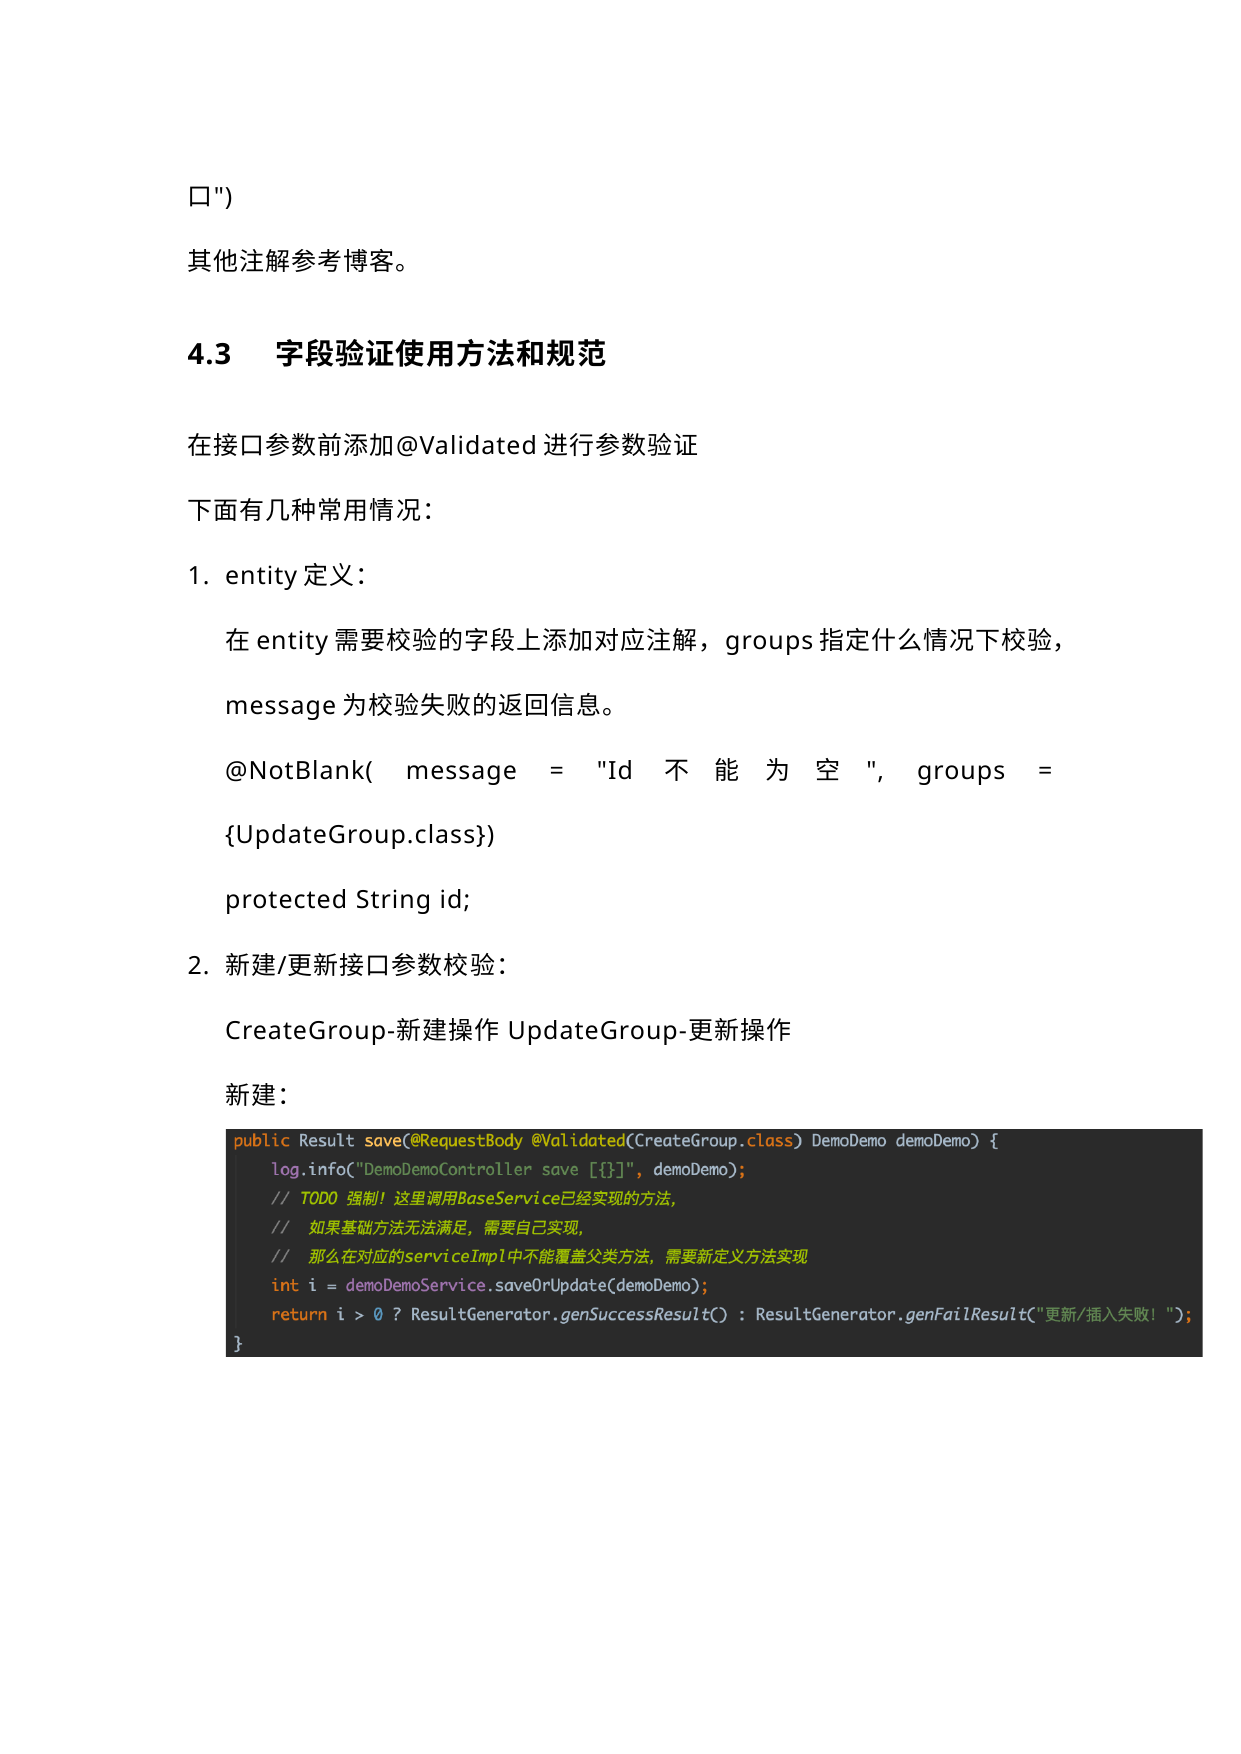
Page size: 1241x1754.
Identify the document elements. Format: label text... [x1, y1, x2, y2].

subtitle 字段验证使用方法和规范 [187, 319, 1053, 384]
list @NotBlank( message = "Id不能为空", groups = {UpdateGroup.class}) protected String id; [225, 736, 1053, 931]
list 新建： [225, 1061, 1053, 1126]
text 其他注解参考博客。 [187, 227, 1053, 292]
list 在entity需要校验的字段上添加对应注解，groups指定什么情况下校验，message为校验失败的返回信息。 [225, 606, 1053, 736]
text 在接口参数前添加@Validated进行参数验证 [187, 411, 1053, 476]
text 下面有几种常用情况： [187, 476, 1053, 541]
list CreateGroup-新建操作 UpdateGroup-更新操作 [225, 996, 1053, 1061]
list entity定义： [187, 541, 1053, 606]
list 新建/更新接口参数校验： [187, 931, 1053, 996]
text @ApiOperation(value = "xx操作接口", notes = "xxModel保存接口") [187, 162, 1053, 227]
picture [225, 1129, 1203, 1357]
